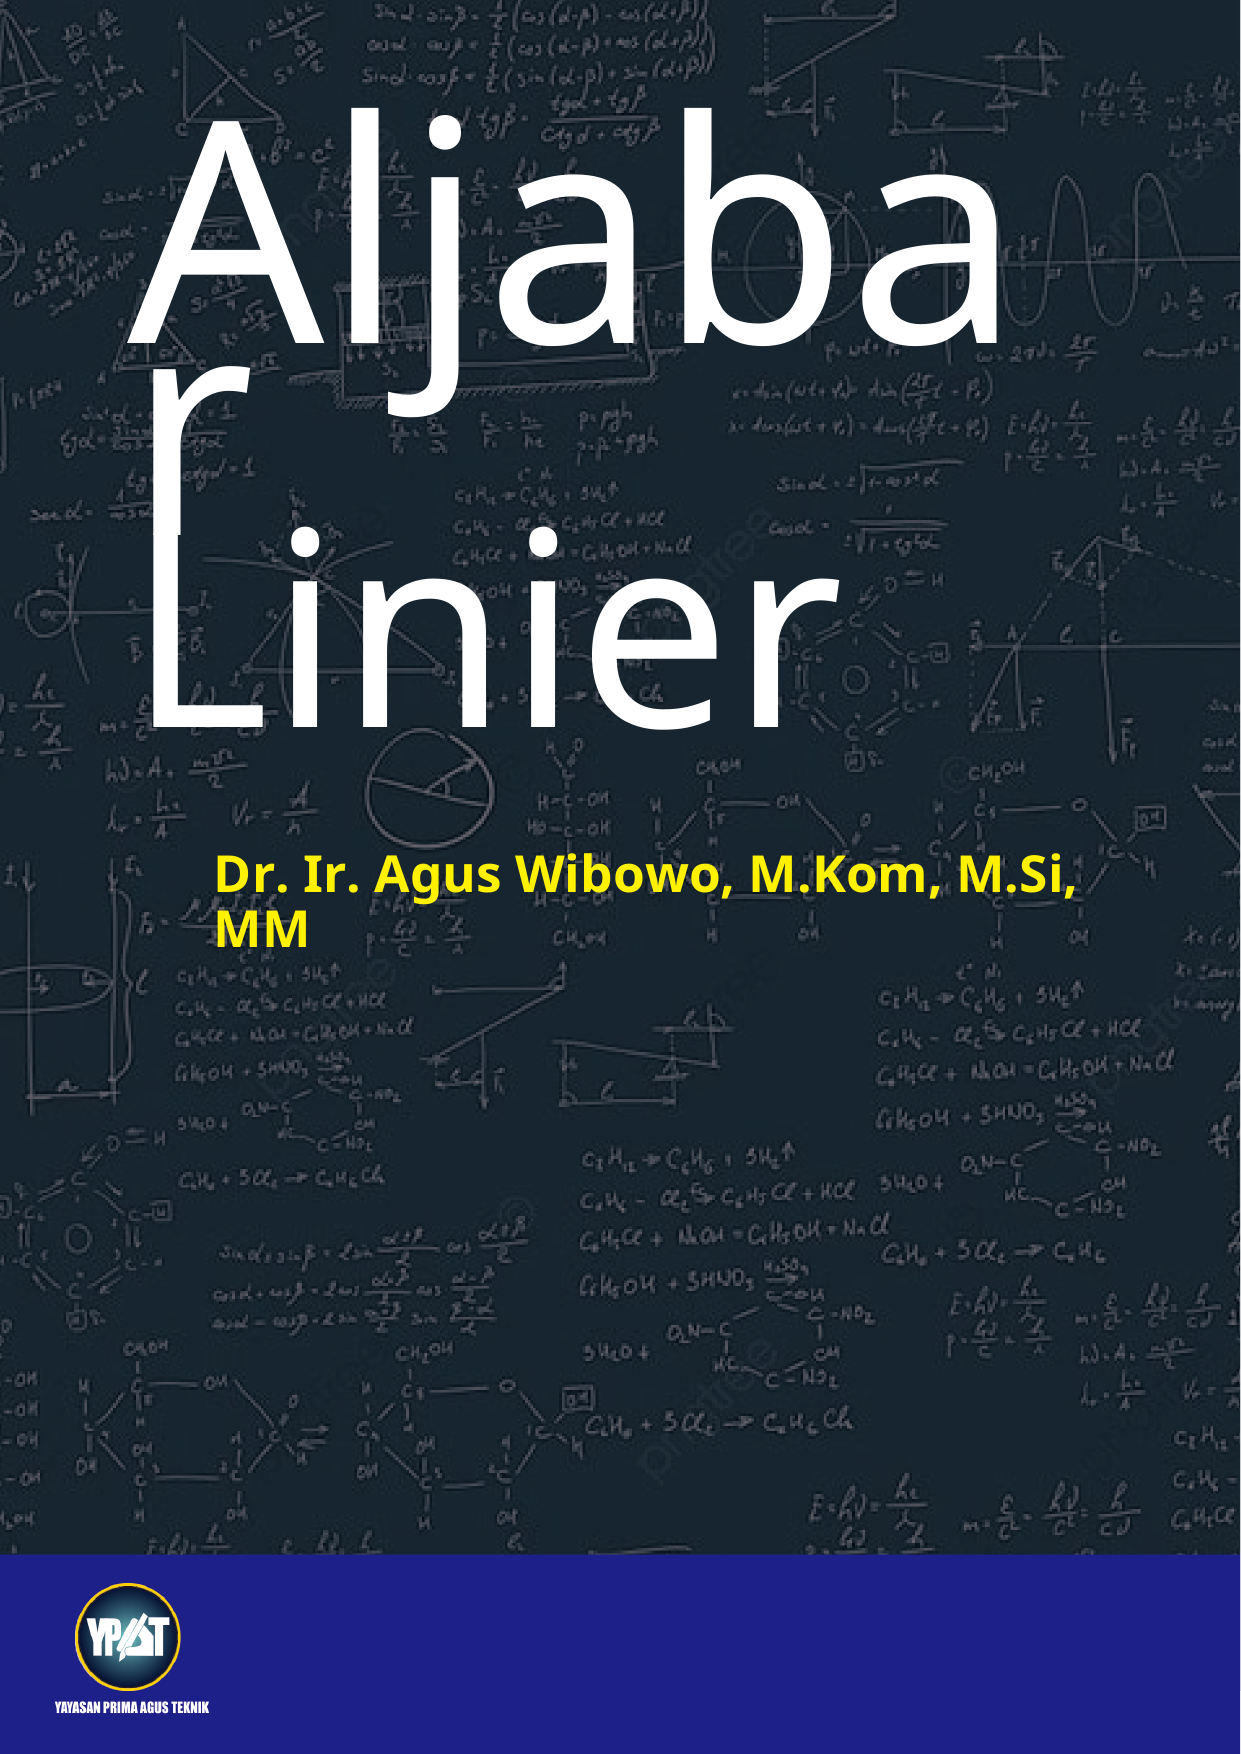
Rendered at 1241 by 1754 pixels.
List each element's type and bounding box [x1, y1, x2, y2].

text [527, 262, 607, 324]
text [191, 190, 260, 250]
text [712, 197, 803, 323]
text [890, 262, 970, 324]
picture [0, 0, 1241, 1754]
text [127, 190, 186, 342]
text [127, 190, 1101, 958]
